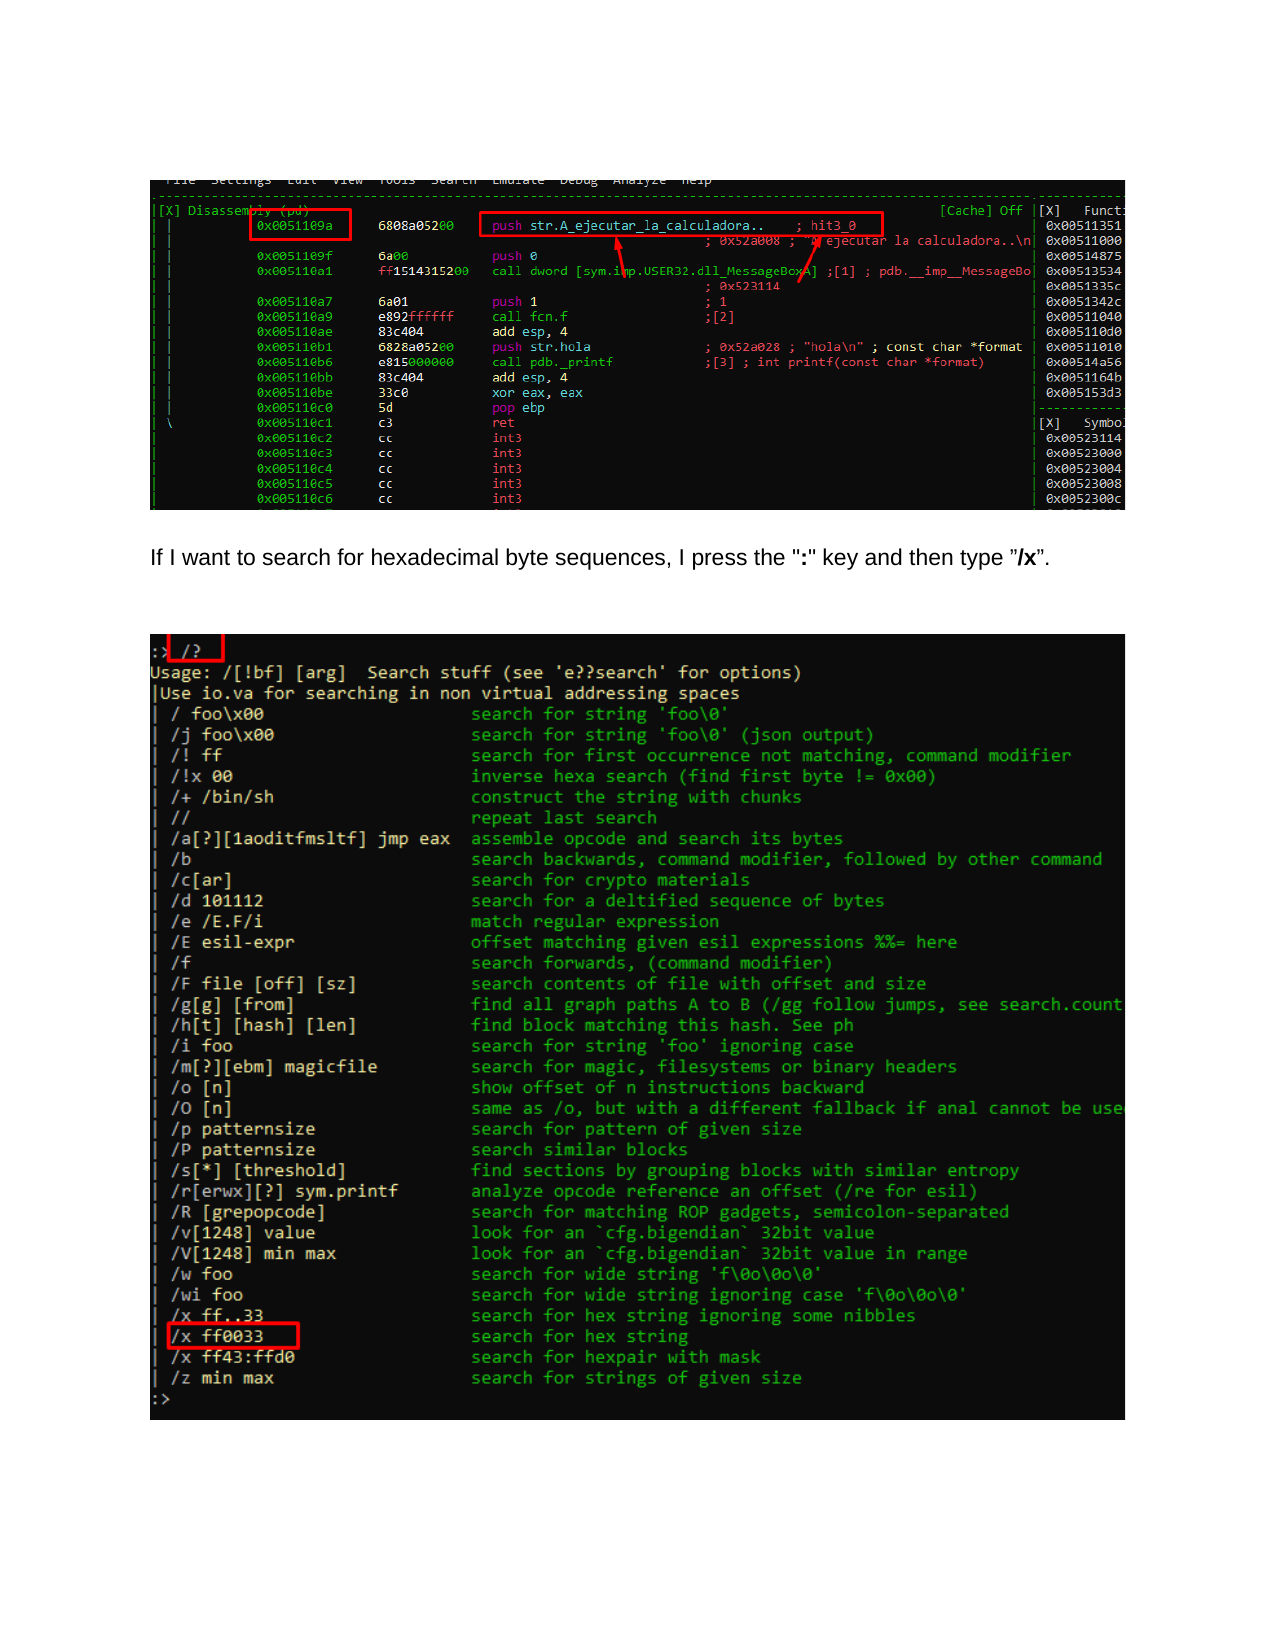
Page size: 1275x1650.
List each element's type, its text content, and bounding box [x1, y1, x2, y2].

text If I want to search for hexadecimal byte sequences, I press the ":" key and then type ”/x”. [150, 543, 1125, 570]
picture [150, 634, 1125, 1420]
picture [150, 180, 1125, 510]
